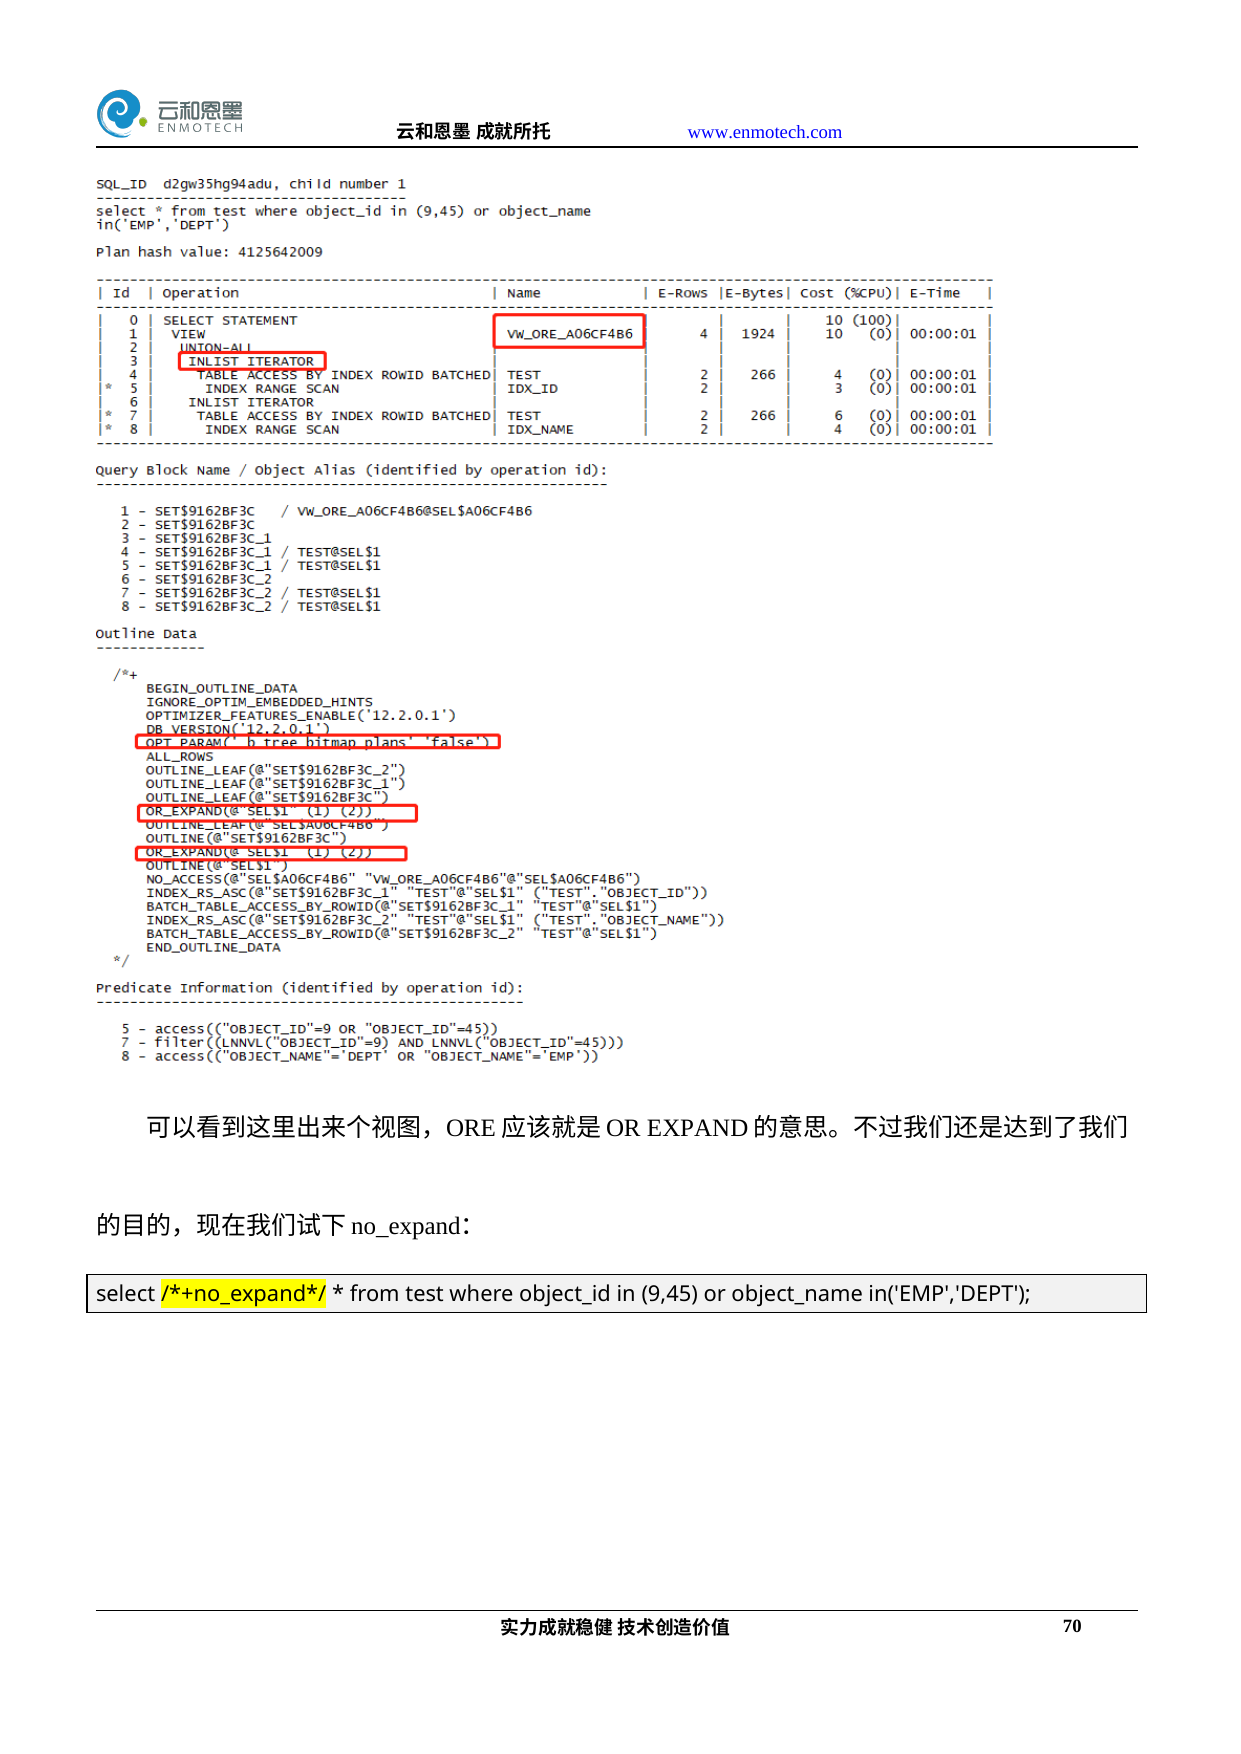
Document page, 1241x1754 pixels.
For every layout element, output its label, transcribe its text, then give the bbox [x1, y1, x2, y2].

text select /*+no_expand*/ * from test where object_id in (9,45) or object_name in('EMP','DEPT'); [88, 1275, 1146, 1312]
picture [95, 179, 996, 1069]
text 可以看到这里出来个视图，ORE应该就是OR EXPAND的意思。不过我们还是达到了我们的目的，现在我们试下no_expand： [96, 1093, 1138, 1256]
picture [95, 88, 245, 139]
